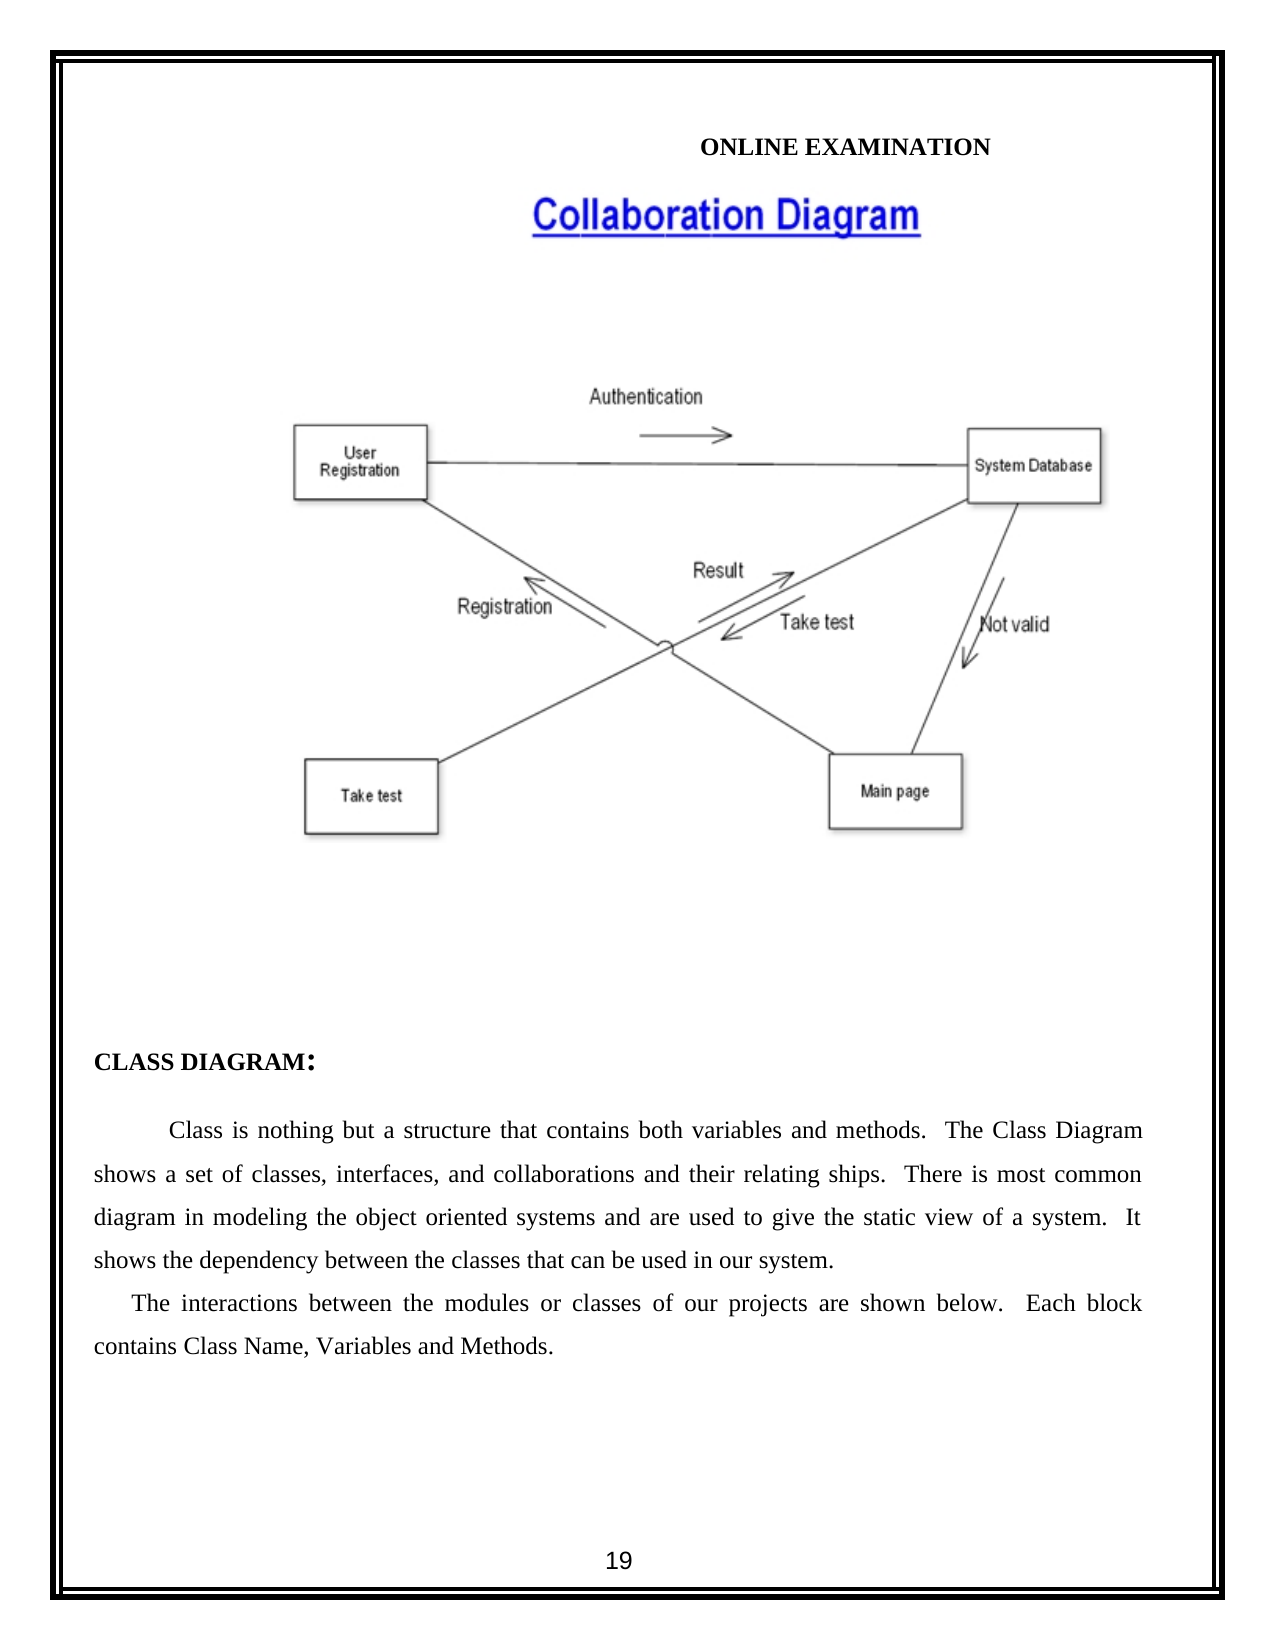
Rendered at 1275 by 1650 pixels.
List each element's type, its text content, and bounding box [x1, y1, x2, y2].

text CLASS DIAGRAM: [94, 1039, 1144, 1077]
text Class is nothing but a structure that contains both variables and methods. The Class Diagram shows a set of classes, interfaces, and collaborations and their relating ships. There is most common diagram in modeling the object oriented systems and are used to give the static view of a system. It shows the dependency between the classes that can be used in our system. [94, 1116, 1144, 1274]
text The interactions between the modules or classes of our projects are shown below. Each block contains Class Name, Variables and Methods. [94, 1288, 1144, 1360]
picture [93, 187, 1110, 843]
